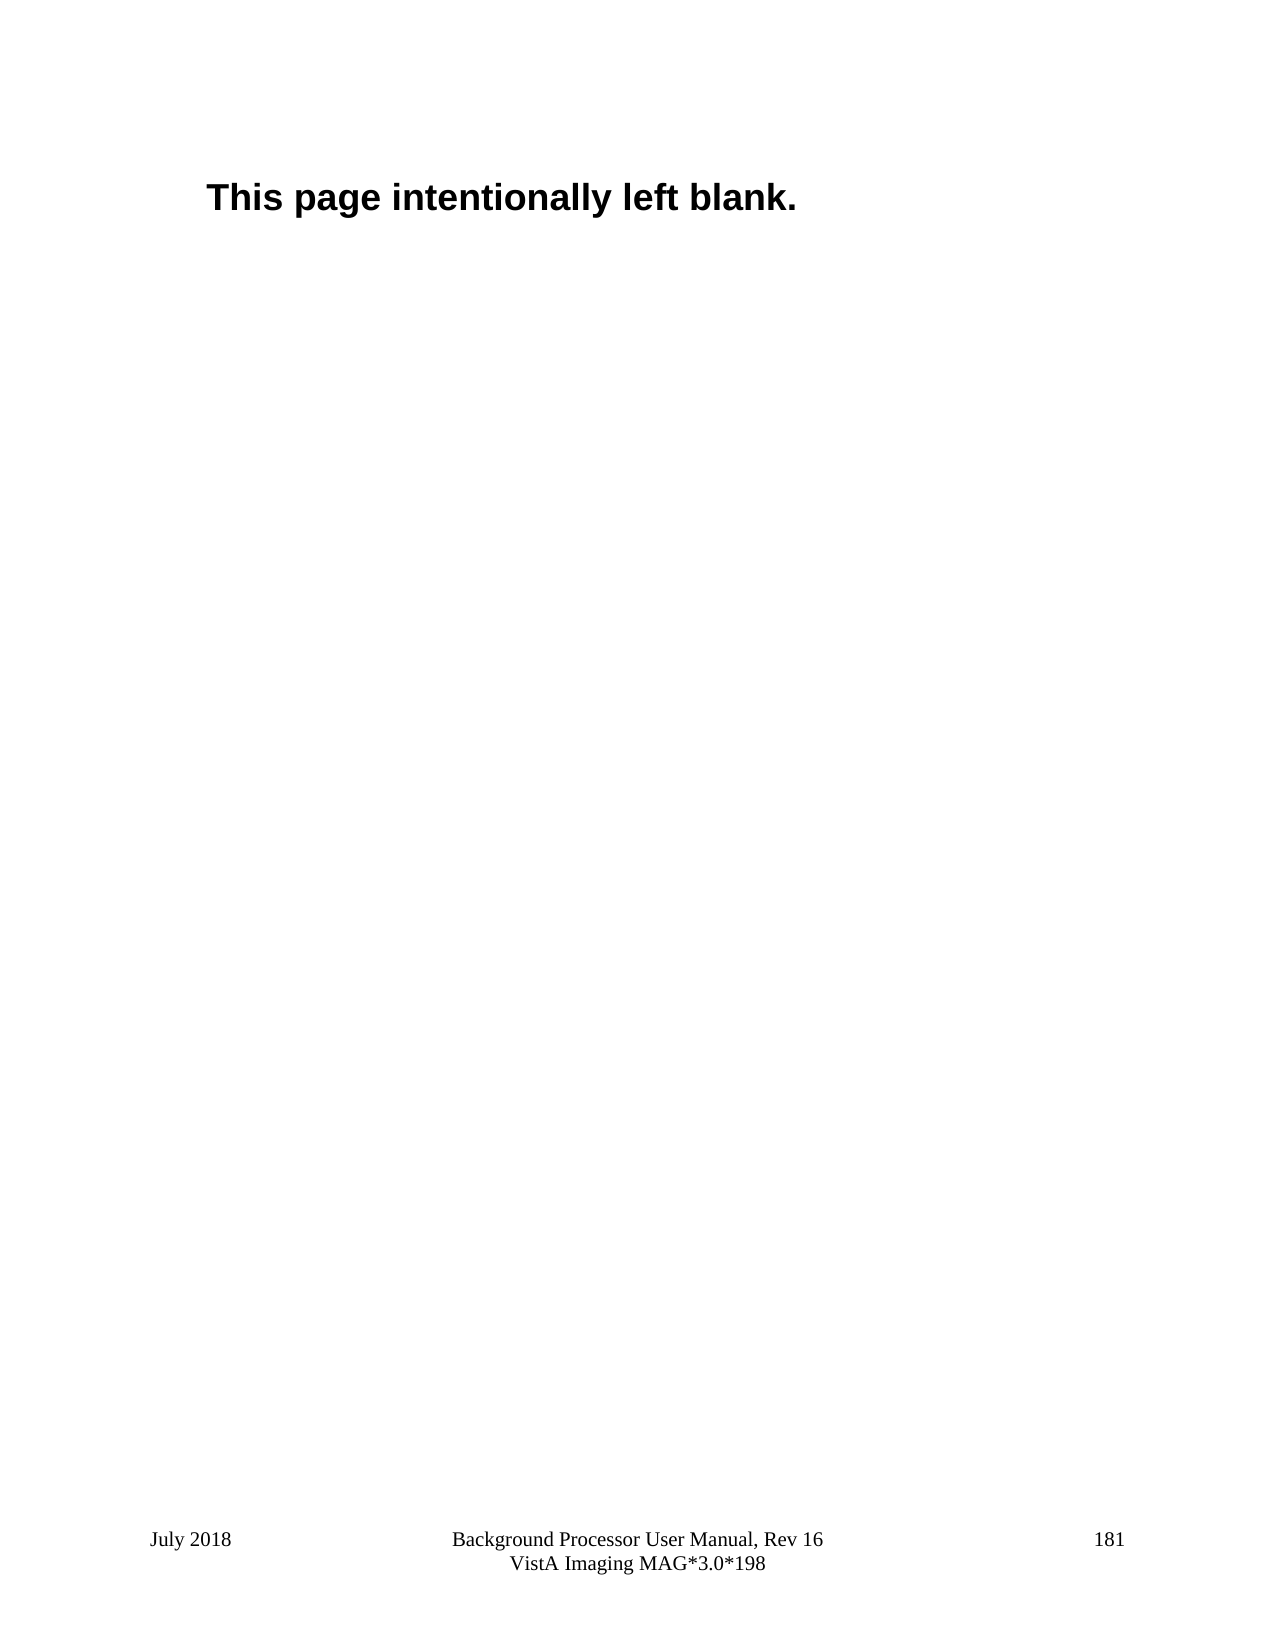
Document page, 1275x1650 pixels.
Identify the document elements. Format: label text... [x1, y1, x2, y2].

subtitle This page intentionally left blank.Index [206, 175, 1125, 218]
